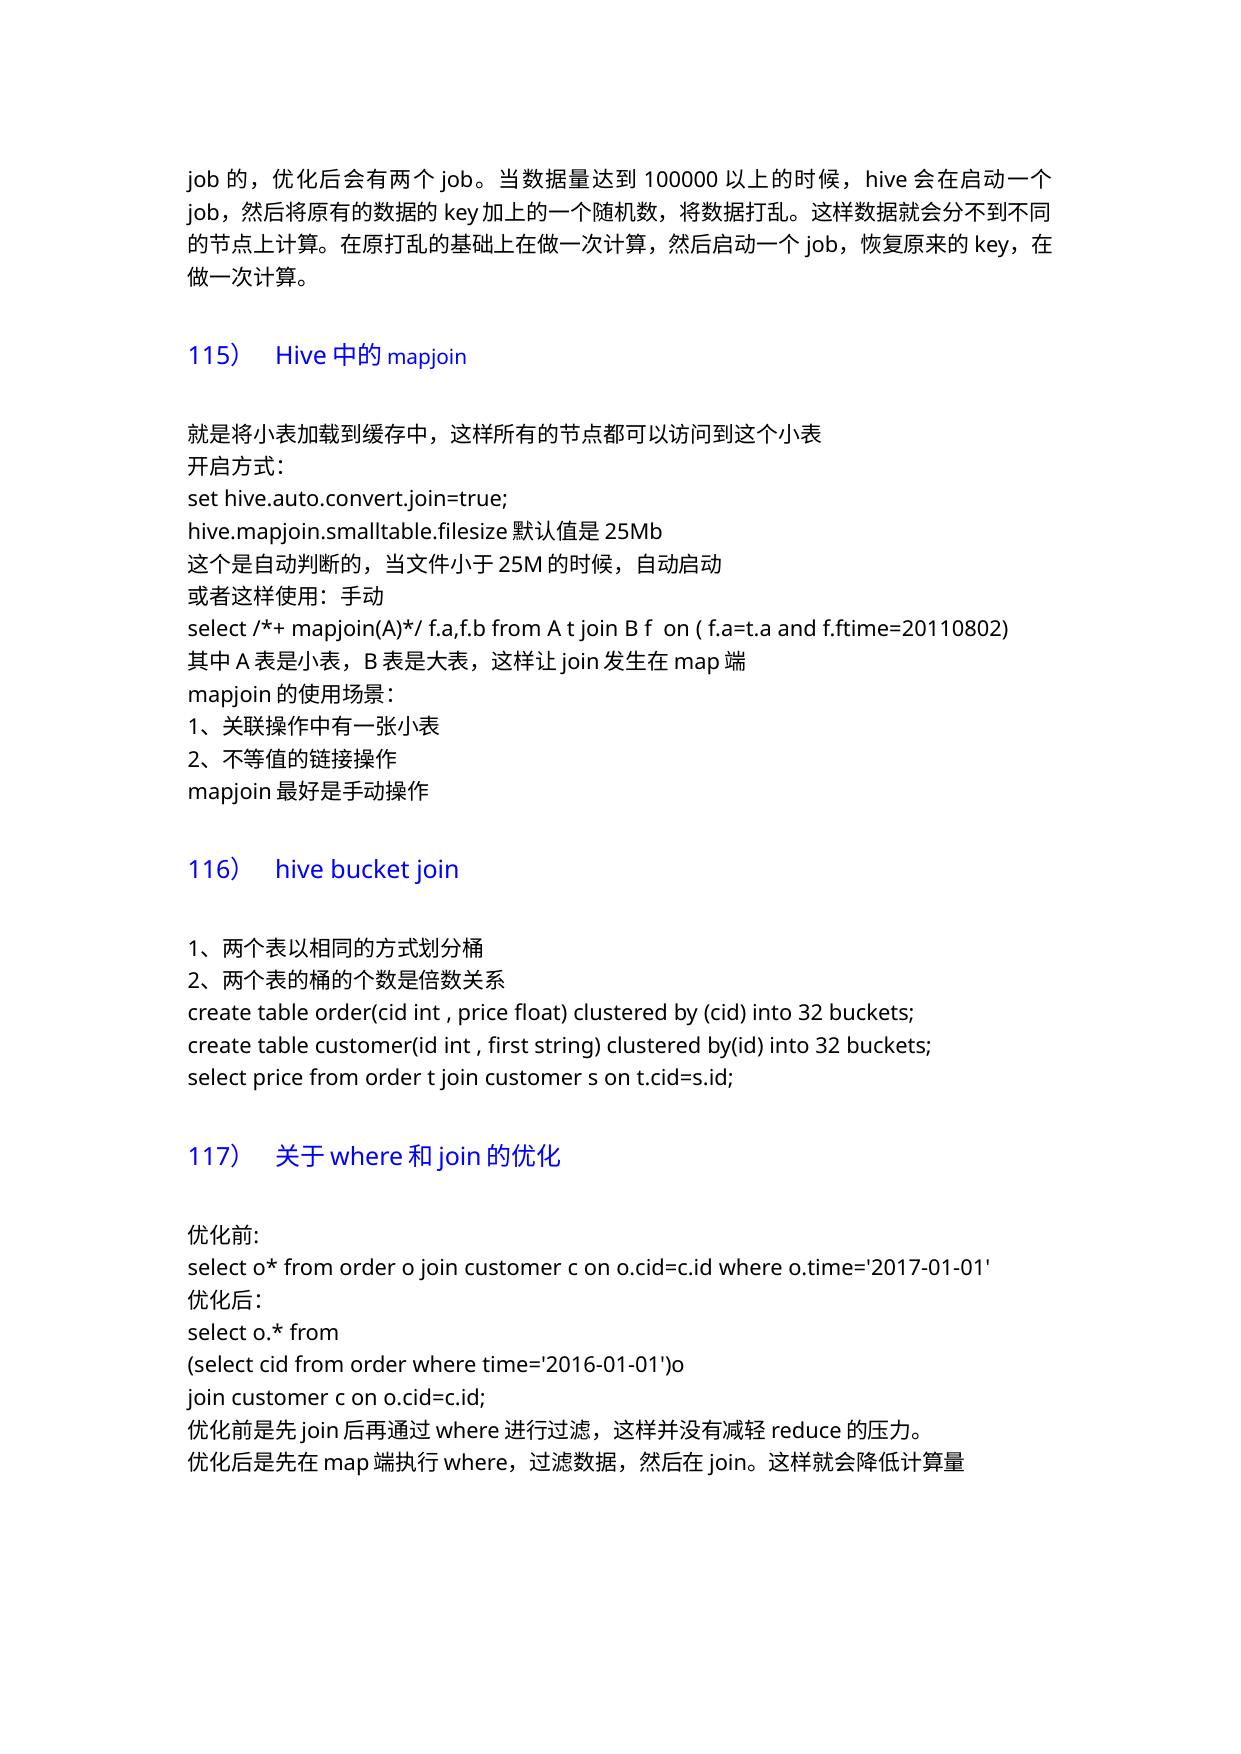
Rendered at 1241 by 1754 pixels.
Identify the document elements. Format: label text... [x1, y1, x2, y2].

text select o.* from [187, 1315, 1053, 1348]
text mapjoin最好是手动操作 [187, 774, 1053, 806]
text 优化前: [187, 1218, 1053, 1250]
text select price from order t join customer s on t.cid=s.id; [187, 1061, 1053, 1093]
text mapjoin的使用场景： [187, 676, 1053, 709]
text 2、不等值的链接操作 [187, 741, 1053, 774]
text 这个是自动判断的，当文件小于25M的时候，自动启动 [187, 546, 1053, 579]
text set hive.auto.convert.join=true; [187, 481, 1053, 514]
text 优化后是先在map端执行where，过滤数据，然后在join。这样就会降低计算量 [187, 1445, 1053, 1478]
text 2、两个表的桶的个数是倍数关系 [187, 963, 1053, 996]
text 开启方式： [187, 449, 1053, 481]
text 优化前是先join后再通过where进行过滤，这样并没有减轻reduce的压力。 [187, 1413, 1053, 1445]
text 或者这样使用：手动 [187, 579, 1053, 611]
text create table order(cid int , price float) clustered by (cid) into 32 buckets; [187, 996, 1053, 1028]
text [187, 162, 1053, 292]
text 其中A表是小表，B表是大表，这样让join发生在map端 [187, 644, 1053, 676]
text hive.mapjoin.smalltable.filesize默认值是25Mb [187, 514, 1053, 546]
text hive bucket join [187, 836, 1053, 901]
text select o* from order o join customer c on o.cid=c.id where o.time='2017-01-01' [187, 1250, 1053, 1283]
text 1、关联操作中有一张小表 [187, 709, 1053, 741]
text select /*+ mapjoin(A)*/ f.a,f.b from A t join B f on ( f.a=t.a and f.ftime=20110802) [187, 611, 1053, 644]
text (select cid from order where time='2016-01-01')o [187, 1348, 1053, 1380]
text 就是将小表加载到缓存中，这样所有的节点都可以访问到这个小表 [187, 416, 1053, 449]
text create table customer(id int , first string) clustered by(id) into 32 buckets; [187, 1028, 1053, 1061]
text Hive中的mapjoin [187, 321, 1053, 386]
text 优化后： [187, 1283, 1053, 1315]
text join customer c on o.cid=c.id; [187, 1380, 1053, 1413]
text 1、两个表以相同的方式划分桶 [187, 931, 1053, 963]
text 关于where和join的优化 [187, 1122, 1053, 1187]
